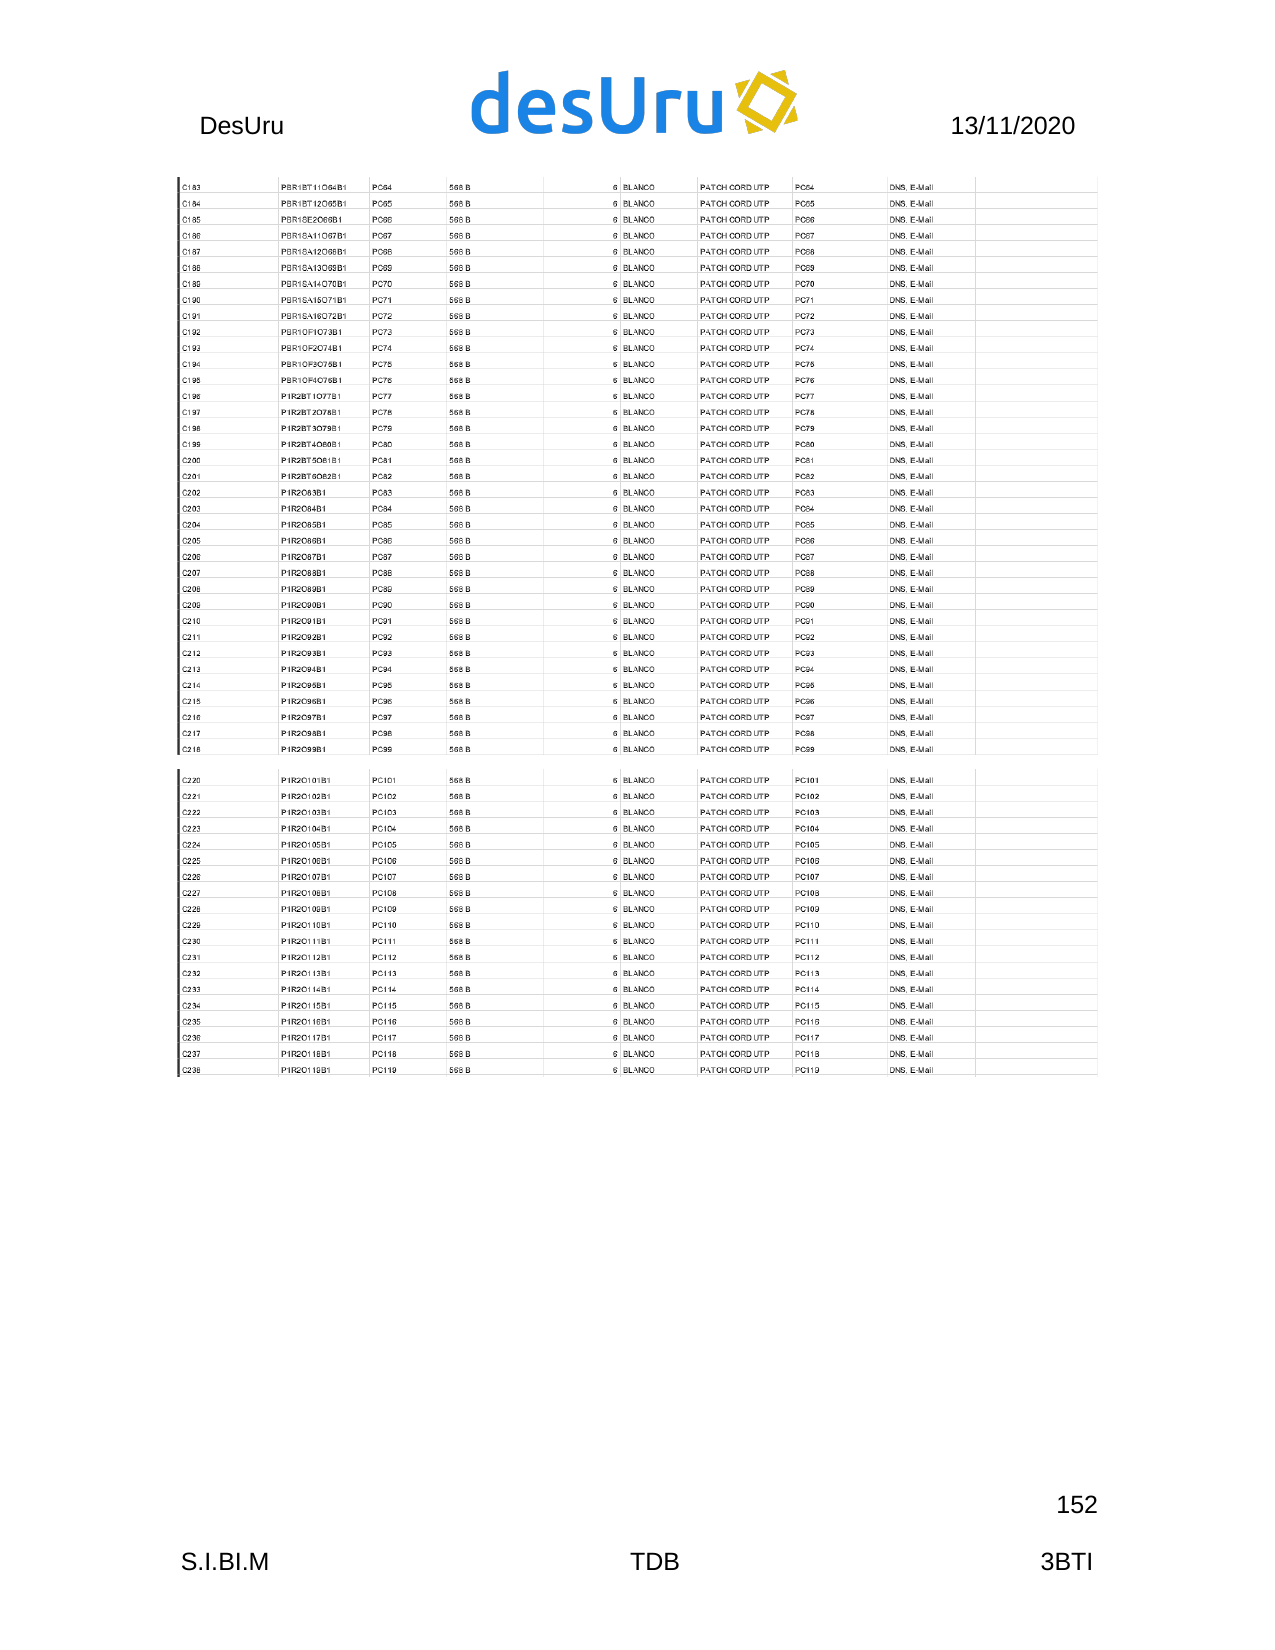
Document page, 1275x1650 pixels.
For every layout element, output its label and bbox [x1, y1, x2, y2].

picture [471, 70, 798, 134]
picture [177, 769, 1098, 1077]
picture [177, 177, 1098, 755]
